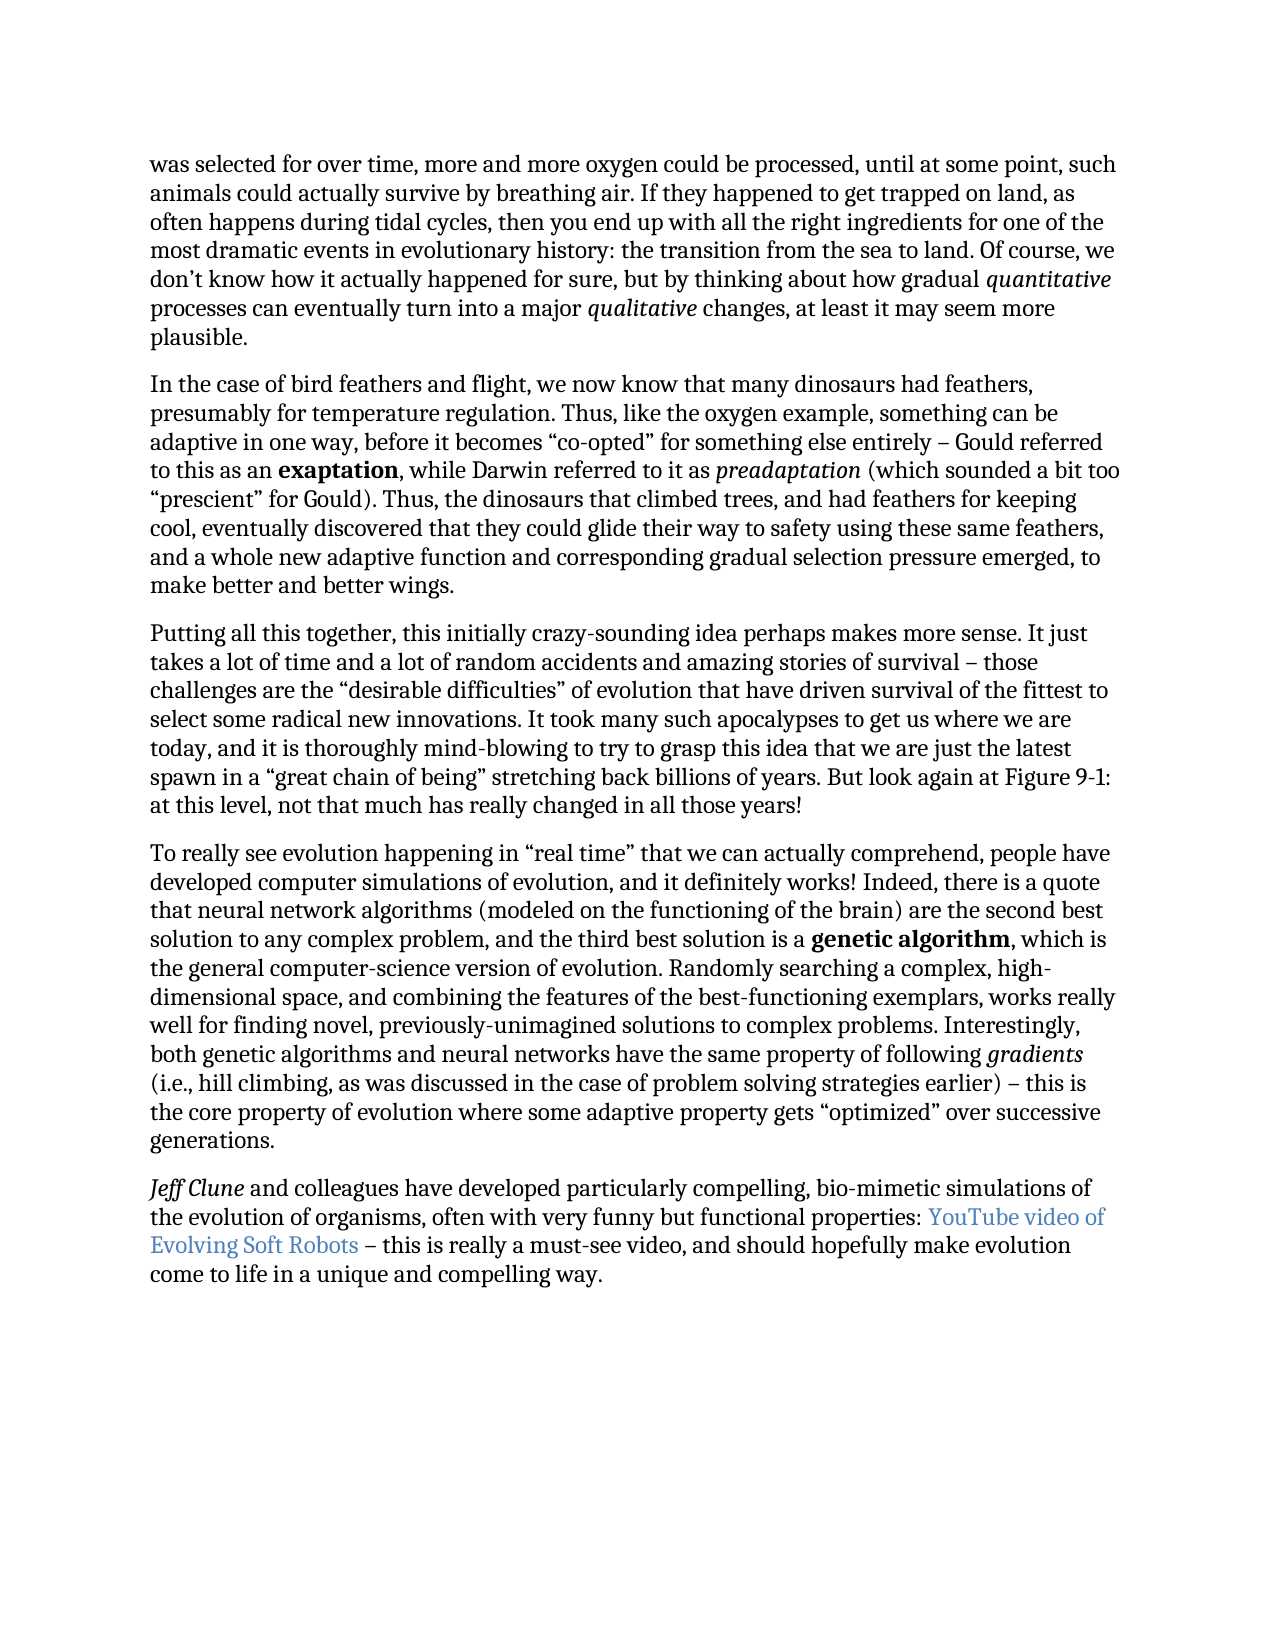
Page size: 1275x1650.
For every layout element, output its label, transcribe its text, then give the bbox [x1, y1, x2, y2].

text In the case of bird feathers and flight, we now know that many dinosaurs had feathers, presumably for temperature regulation. Thus, like the oxygen example, something can be adaptive in one way, before it becomes “co-opted” for something else entirely – Gould referred to this as an exaptation, while Darwin referred to it as preadaptation (which sounded a bit too “prescient” for Gould). Thus, the dinosaurs that climbed trees, and had feathers for keeping cool, eventually discovered that they could glide their way to safety using these same feathers, and a whole new adaptive function and corresponding gradual selection pressure emerged, to make better and better wings. [150, 370, 1125, 600]
text To really see evolution happening in “real time” that we can actually comprehend, people have developed computer simulations of evolution, and it definitely works! Indeed, there is a quote that neural network algorithms (modeled on the functioning of the brain) are the second best solution to any complex problem, and the third best solution is a genetic algorithm, which is the general computer-science version of evolution. Randomly searching a complex, high-dimensional space, and combining the features of the best-functioning exemplars, works really well for finding novel, previously-unimagined solutions to complex problems. Interestingly, both genetic algorithms and neural networks have the same property of following gradients (i.e., hill climbing, as was discussed in the case of problem solving strategies earlier) – this is the core property of evolution where some adaptive property gets “optimized” over successive generations. [150, 839, 1125, 1155]
text Putting all this together, this initially crazy-sounding idea perhaps makes more sense. It just takes a lot of time and a lot of random accidents and amazing stories of survival – those challenges are the “desirable difficulties” of evolution that have driven survival of the fittest to select some radical new innovations. It took many such apocalypses to get us where we are today, and it is thoroughly mind-blowing to try to grasp this idea that we are just the latest spawn in a “great chain of being” stretching back billions of years. But look again at Figure 9-1: at this level, not that much has really changed in all those years! [150, 619, 1125, 820]
text Jeff Clune and colleagues have developed particularly compelling, bio-mimetic simulations of the evolution of organisms, often with very funny but functional properties: YouTube video of Evolving Soft Robots – this is really a must-see video, and should hopefully make evolution come to life in a unique and compelling way. [150, 1174, 1125, 1289]
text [150, 150, 1125, 351]
